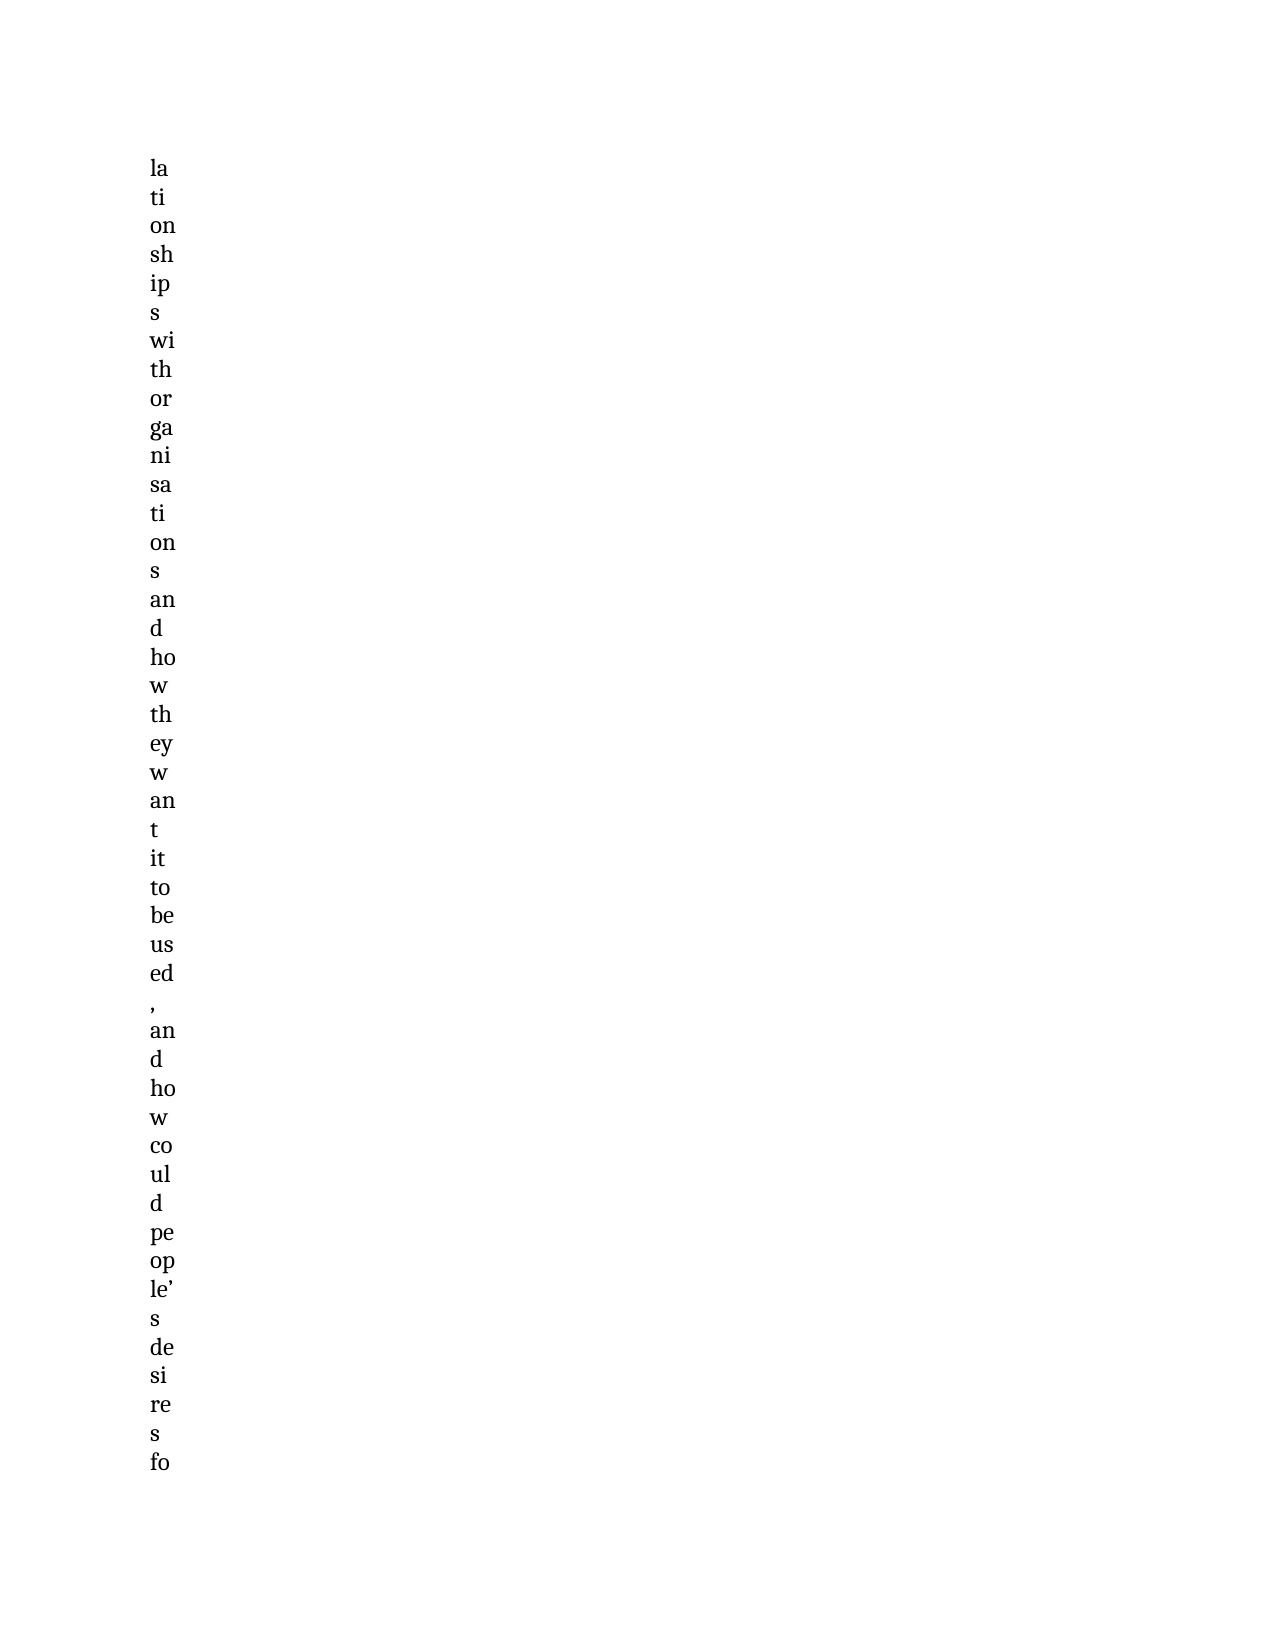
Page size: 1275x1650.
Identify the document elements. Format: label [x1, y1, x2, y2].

table_cell [139, 150, 187, 1476]
